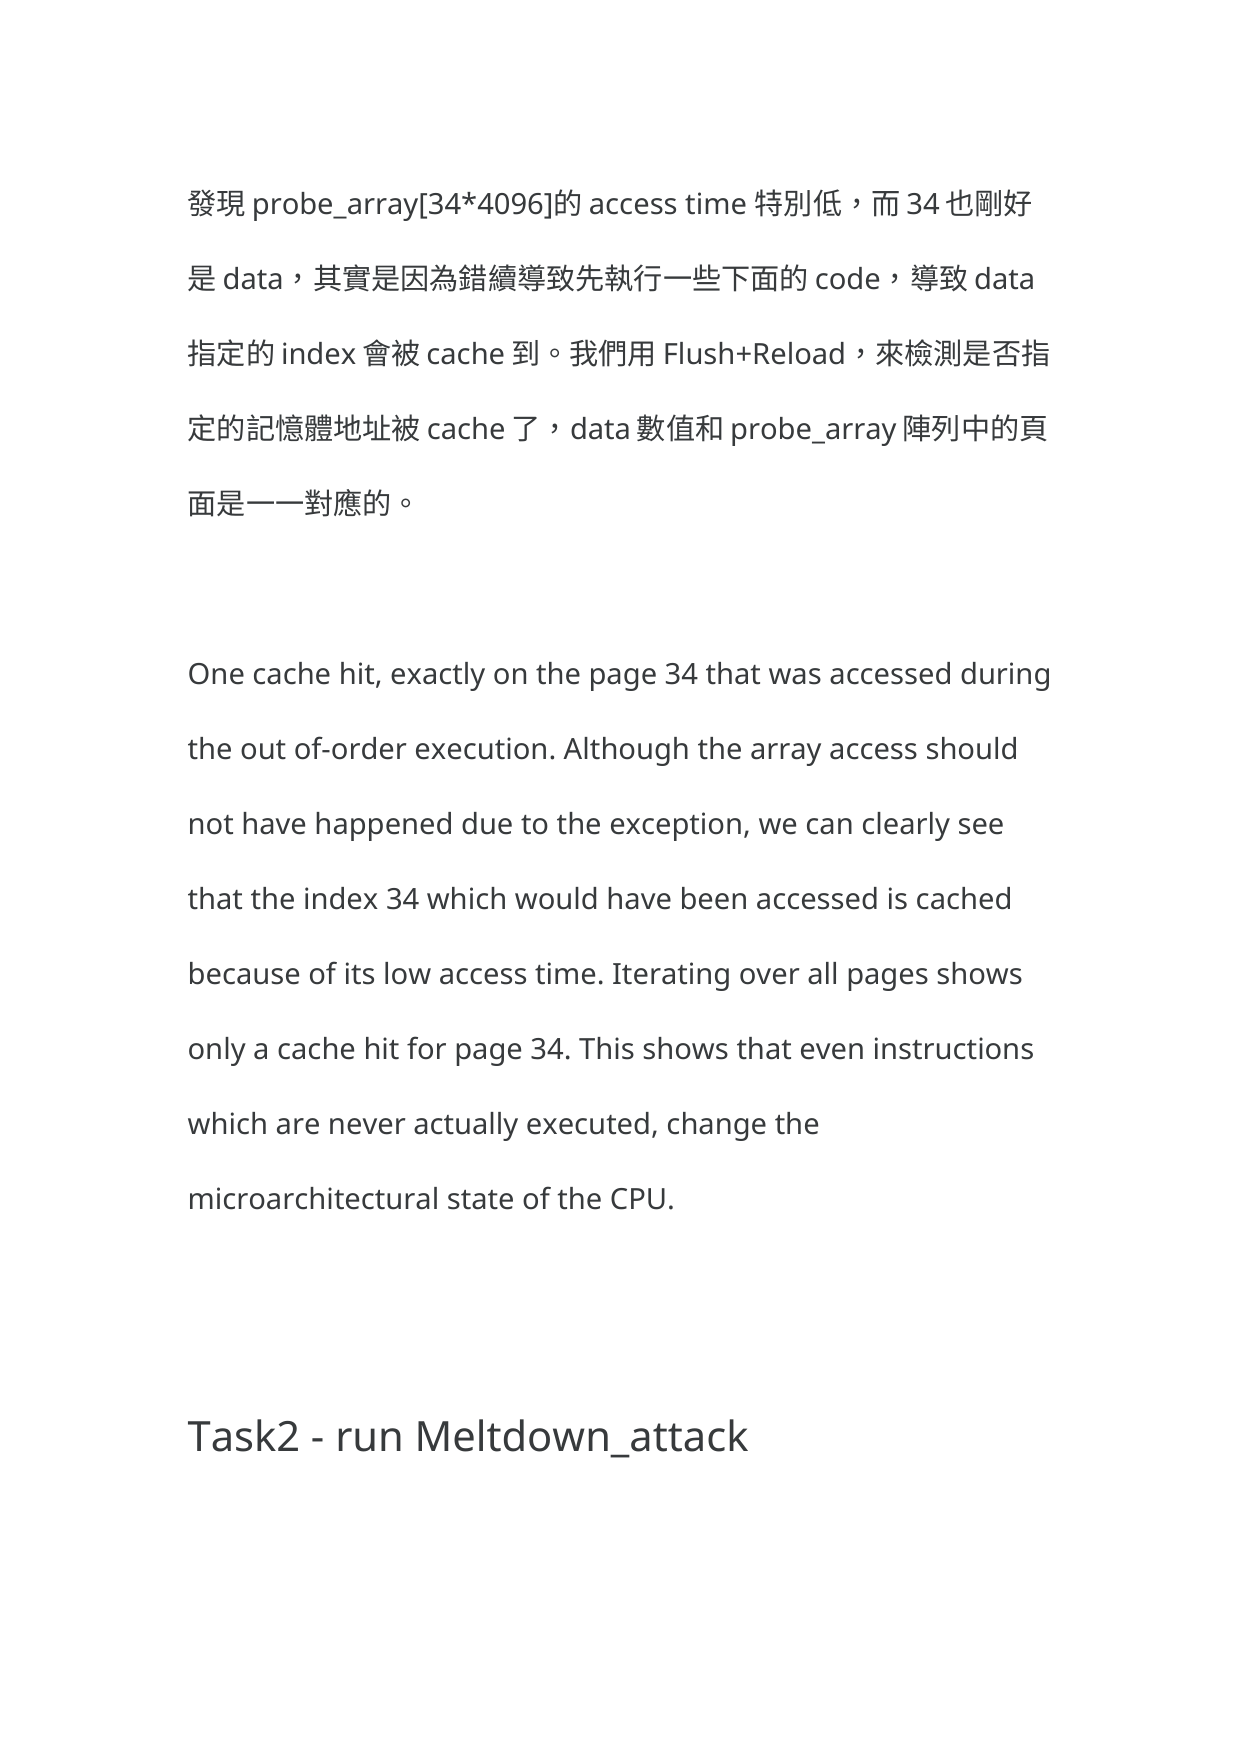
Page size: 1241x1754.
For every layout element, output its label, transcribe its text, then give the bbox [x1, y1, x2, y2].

text 發現probe_array[34*4096]的access time 特別低，而34也剛好是data，其實是因為錯續導致先執行一些下面的code，導致data指定的index會被cache到。我們用Flush+Reload，來檢測是否指定的記憶體地址被cache了，data數值和probe_array陣列中的頁面是一一對應的。 [187, 164, 1053, 539]
text One cache hit, exactly on the page 34 that was accessed during the out of-order execution. Although the array access should not have happened due to the exception, we can clearly see that the index 34 which would have been accessed is cached because of its low access time. Iterating over all pages shows only a cache hit for page 34. This shows that even instructions which are never actually executed, change the microarchitectural state of the CPU. [187, 635, 1053, 1235]
text Task2 - run Meltdown_attack [187, 1398, 1053, 1473]
